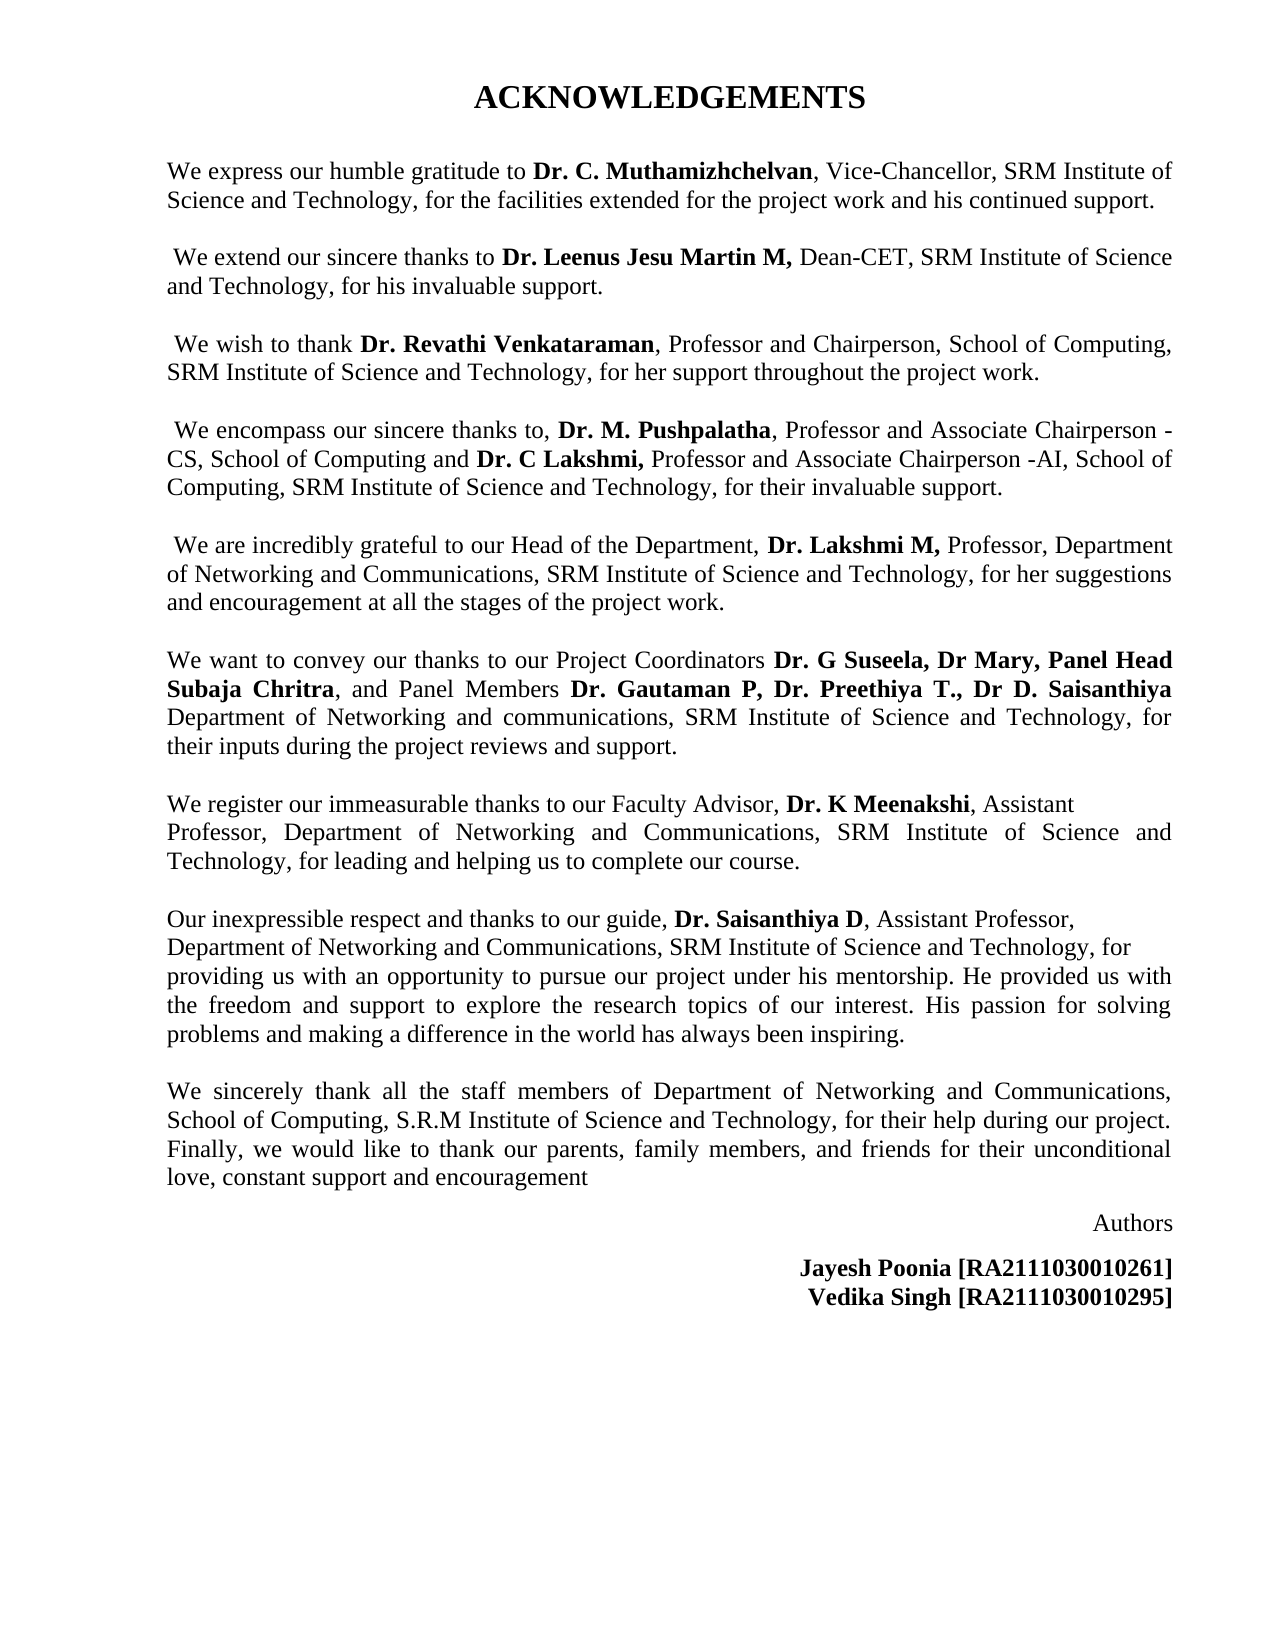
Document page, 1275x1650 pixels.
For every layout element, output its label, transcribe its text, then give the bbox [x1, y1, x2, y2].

text providing us with an opportunity to pursue our project under his mentorship. He provided us with the freedom and support to explore the research topics of our interest. His passion for solving problems and making a difference in the world has always been inspiring. [167, 961, 1173, 1047]
text We sincerely thank all the staff members of Department of Networking and Communications, School of Computing, S.R.M Institute of Science and Technology, for their help during our project. Finally, we would like to thank our parents, family members, and friends for their unconditional love, constant support and encouragement [167, 1076, 1173, 1191]
text We extend our sincere thanks to Dr. Leenus Jesu Martin M, Dean-CET, SRM Institute of Science and Technology, for his invaluable support. [167, 242, 1173, 300]
text Authors [167, 1208, 1173, 1237]
text ACKNOWLEDGEMENTS [167, 77, 1173, 115]
text Our inexpressible respect and thanks to our guide, Dr. Saisanthiya D, Assistant Professor, [167, 904, 1173, 932]
text We wish to thank Dr. Revathi Venkataraman, Professor and Chairperson, School of Computing, SRM Institute of Science and Technology, for her support throughout the project work. [167, 329, 1173, 386]
text Vedika Singh [RA2111030010295] [167, 1282, 1173, 1311]
text Jayesh Poonia [RA2111030010261] [167, 1253, 1173, 1282]
text Professor, Department of Networking and Communications, SRM Institute of Science and Technology, for leading and helping us to complete our course. [167, 817, 1173, 875]
text We register our immeasurable thanks to our Faculty Advisor, Dr. K Meenakshi, Assistant [167, 789, 1173, 817]
text We are incredibly grateful to our Head of the Department, Dr. Lakshmi M, Professor, Department of Networking and Communications, SRM Institute of Science and Technology, for her suggestions and encouragement at all the stages of the project work. [167, 530, 1173, 616]
text We want to convey our thanks to our Project Coordinators Dr. G Suseela, Dr Mary, Panel Head Subaja Chritra, and Panel Members Dr. Gautaman P, Dr. Preethiya T., Dr D. Saisanthiya Department of Networking and communications, SRM Institute of Science and Technology, for their inputs during the project reviews and support. [167, 645, 1173, 760]
text We encompass our sincere thanks to, Dr. M. Pushpalatha, Professor and Associate Chairperson - CS, School of Computing and Dr. C Lakshmi, Professor and Associate Chairperson -AI, School of Computing, SRM Institute of Science and Technology, for their invaluable support. [167, 415, 1173, 501]
text We express our humble gratitude to Dr. C. Muthamizhchelvan, Vice-Chancellor, SRM Institute of Science and Technology, for the facilities extended for the project work and his continued support. [167, 156, 1173, 214]
text Department of Networking and Communications, SRM Institute of Science and Technology, for [167, 932, 1173, 961]
